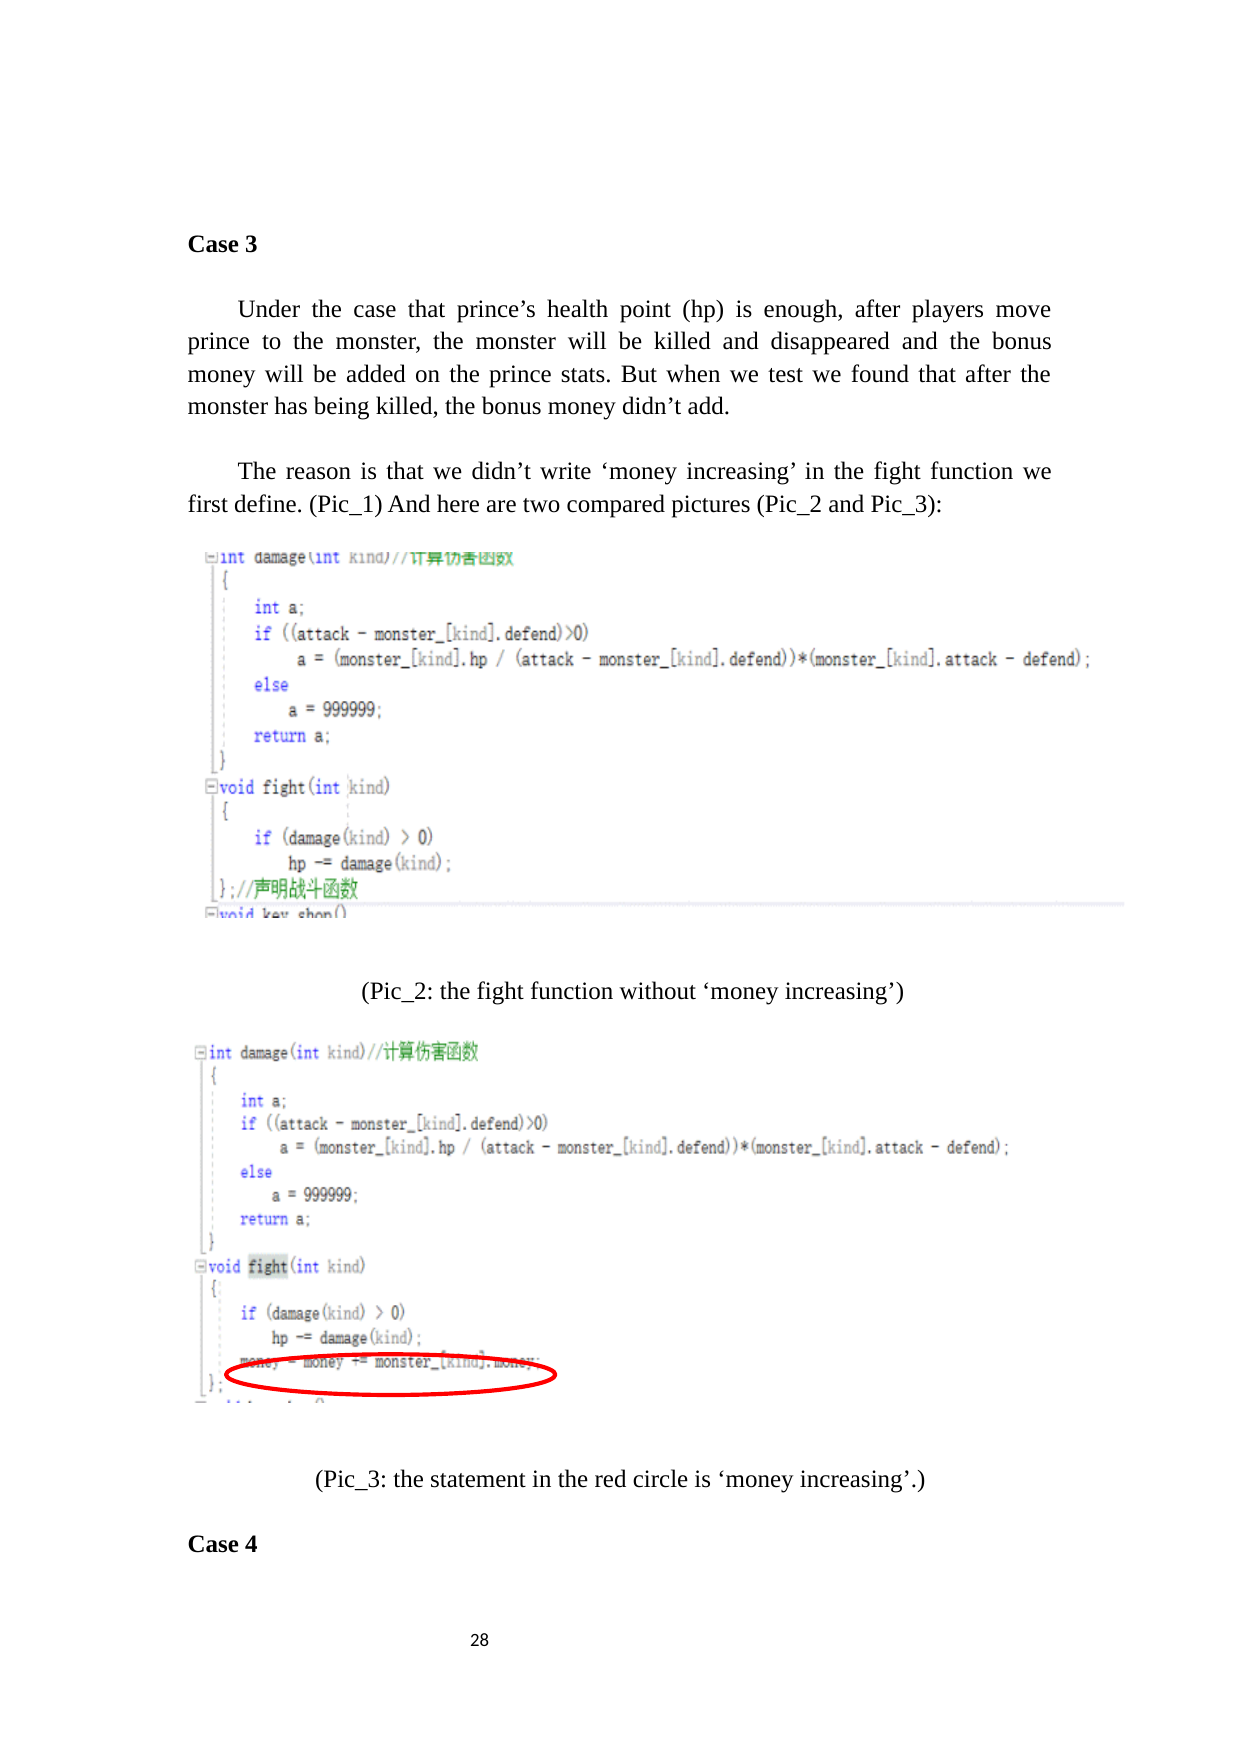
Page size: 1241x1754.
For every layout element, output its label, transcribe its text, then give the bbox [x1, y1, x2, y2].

picture [187, 1039, 1135, 1403]
text (Pic_3: the statement in the red circle is ‘money increasing’.) [187, 1462, 1053, 1494]
text Case 4 [187, 1527, 1053, 1559]
text Case 3 [187, 227, 1053, 259]
text Under the case that prince’s health point (hp) is enough, after players move prince to the monster, the monster will be killed and disappeared and the bonus money will be added on the prince stats. But when we test we found that after the monster has being killed, the bonus money didn’t add. [187, 292, 1053, 422]
text The reason is that we didn’t write ‘money increasing’ in the fight function we first define. (Pic_1) And here are two compared pictures (Pic_2 and Pic_3): [187, 454, 1053, 519]
picture [187, 552, 1125, 918]
text (Pic_2: the fight function without ‘money increasing’) [187, 974, 1053, 1007]
